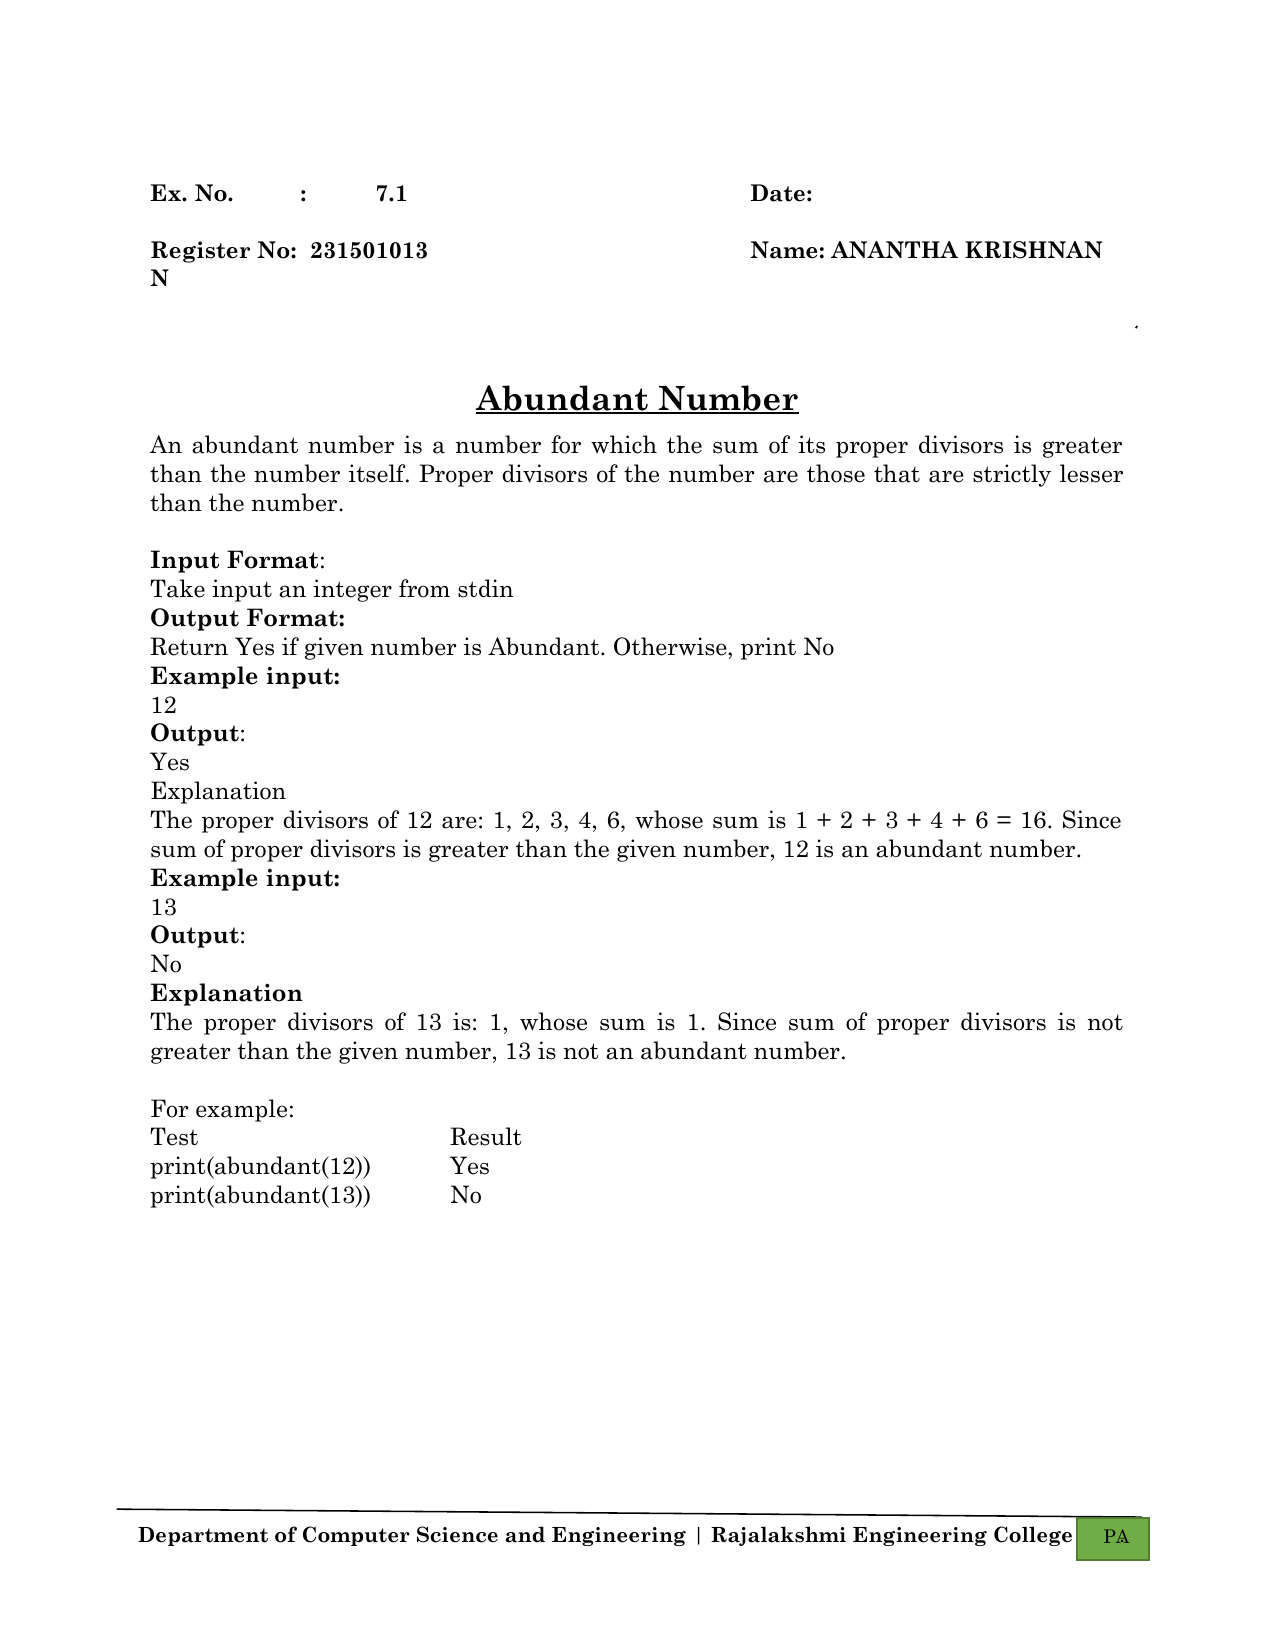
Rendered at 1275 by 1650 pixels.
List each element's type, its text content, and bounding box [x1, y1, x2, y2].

text Return Yes if given number is Abundant. Otherwise, print No [150, 632, 1125, 661]
text No [150, 949, 1125, 978]
text The proper divisors of 12 are: 1, 2, 3, 4, 6, whose sum is 1 + 2 + 3 + 4 + 6 = 16. Since sum of proper divisors is greater than the given number, 12 is an abundant number. [150, 805, 1125, 862]
text Output: [150, 920, 1125, 949]
text An abundant number is a number for which the sum of its proper divisors is greater than the number itself. Proper divisors of the number are those that are strictly lesser than the number. [150, 430, 1125, 516]
text Output Format: [150, 603, 1125, 632]
text Output: [150, 718, 1125, 747]
text Test Result [150, 1122, 1125, 1151]
text Example input: [150, 862, 1125, 891]
text Example input: [150, 661, 1125, 689]
text Abundant Number [150, 377, 1125, 417]
text Explanation [150, 776, 1125, 805]
text Ex. No. : 7.1 Date: [150, 179, 1125, 207]
text The proper divisors of 13 is: 1, whose sum is 1. Since sum of proper divisors is not greater than the given number, 13 is not an abundant number. [150, 1007, 1125, 1064]
text Take input an integer from stdin [150, 574, 1125, 603]
text 13 [150, 891, 1125, 920]
text print(abundant(12)) Yes [150, 1151, 1125, 1180]
text Yes [150, 747, 1125, 776]
text For example: [150, 1093, 1125, 1122]
text print(abundant(13)) No [150, 1180, 1125, 1209]
text Register No: 231501013 Name: ANANTHA KRISHNAN N [150, 236, 1125, 291]
text 12 [150, 689, 1125, 718]
text Input Format: [150, 545, 1125, 574]
text Explanation [150, 978, 1125, 1007]
